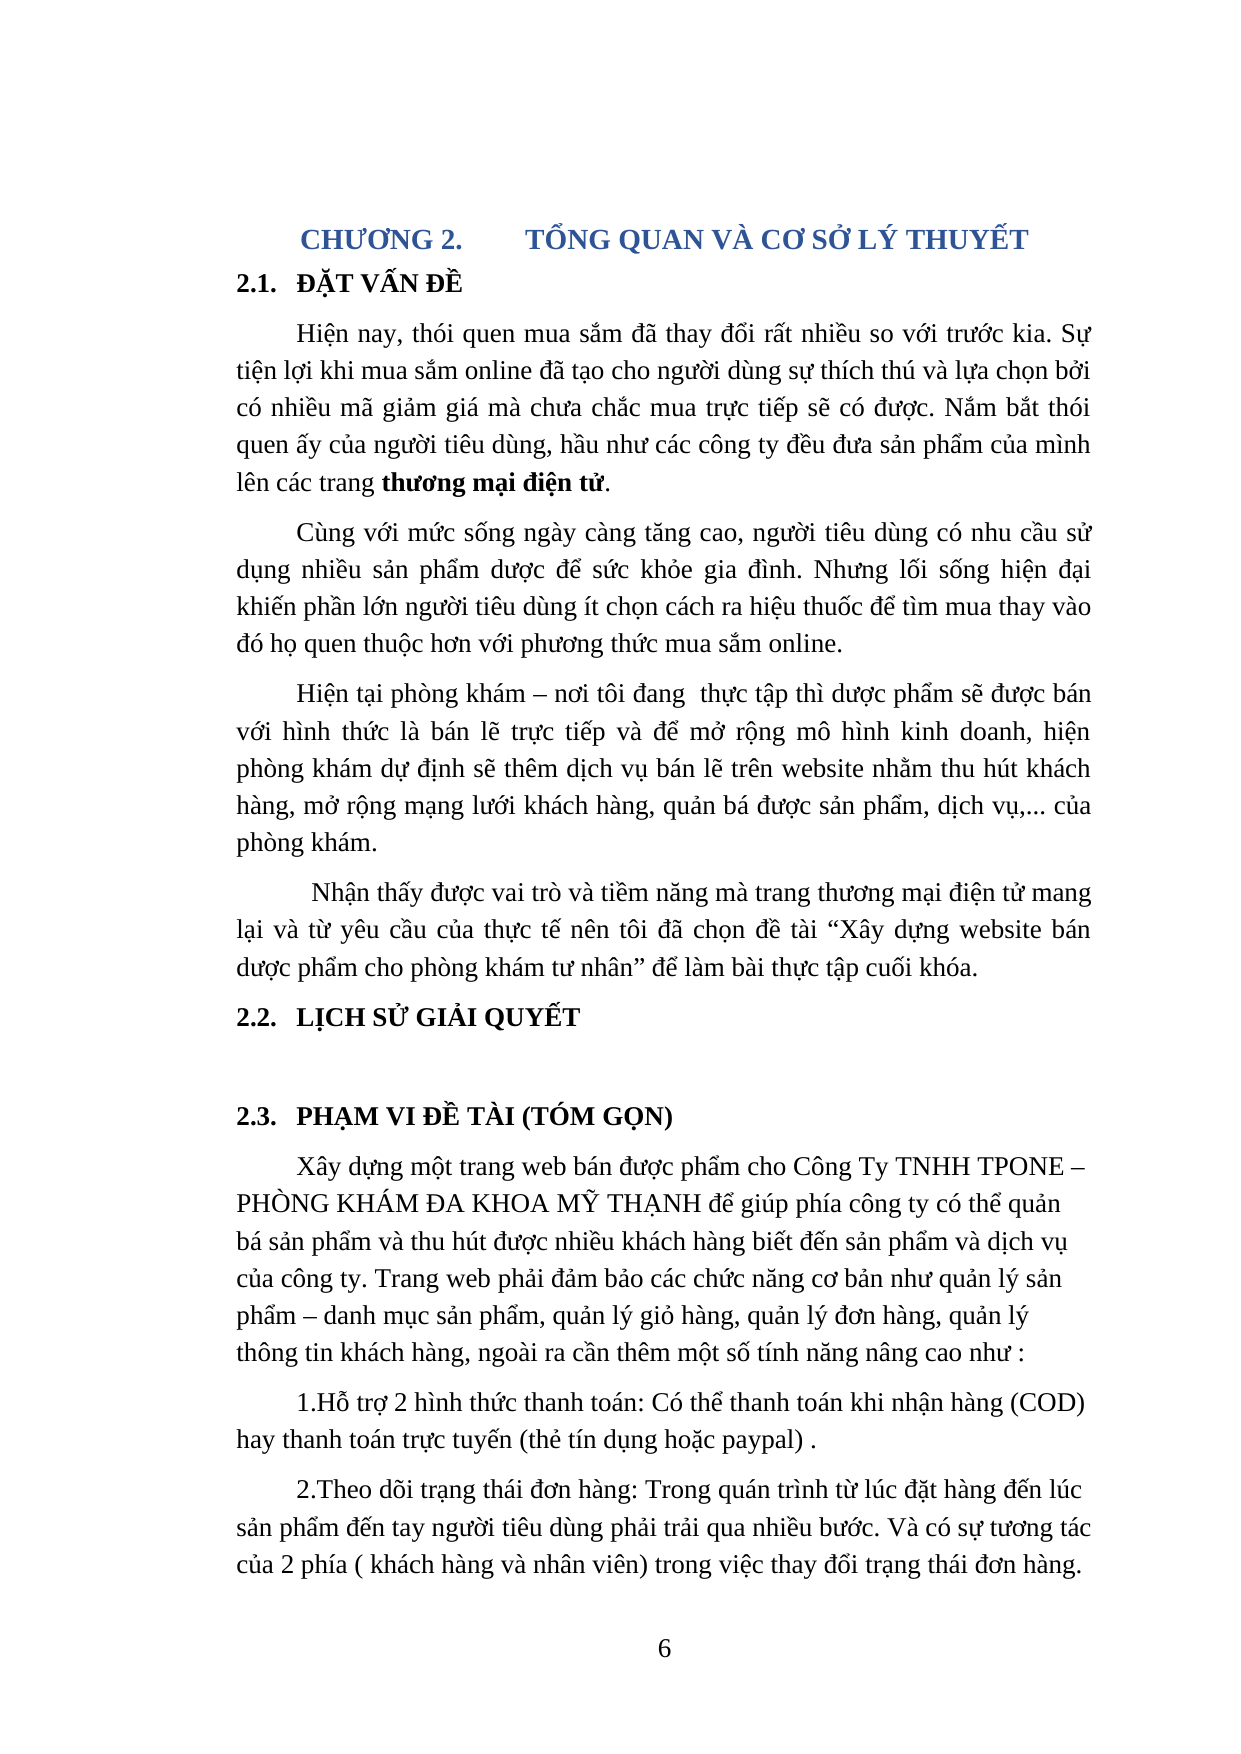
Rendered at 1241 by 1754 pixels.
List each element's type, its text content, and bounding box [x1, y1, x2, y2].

text 2.Theo dõi trạng thái đơn hàng: Trong quán trình từ lúc đặt hàng đến lúc sản phẩm đến tay người tiêu dùng phải trải qua nhiều bước. Và có sự tương tác của 2 phía ( khách hàng và nhân viên) trong việc thay đổi trạng thái đơn hàng. [236, 1473, 1092, 1579]
text Hiện tại phòng khám – nơi tôi đang thực tập thì dược phẩm sẽ được bán với hình thức là bán lẽ trực tiếp và để mở rộng mô hình kinh doanh, hiện phòng khám dự định sẽ thêm dịch vụ bán lẽ trên website nhằm thu hút khách hàng, mở rộng mạng lưới khách hàng, quản bá được sản phẩm, dịch vụ,... của phòng khám. [236, 820, 1092, 858]
text Nhận thấy được vai trò và tiềm năng mà trang thương mại điện tử mang lại và từ yêu cầu của thực tế nên tôi đã chọn đề tài “Xây dựng website bán dược phẩm cho phòng khám tư nhân” để làm bài thực tập cuối khóa. [236, 876, 1092, 982]
subtitle TỔNG QUAN VÀ CƠ SỞ LÝ THUYẾT [236, 222, 1092, 256]
text Cùng với mức sống ngày càng tăng cao, người tiêu dùng có nhu cầu sử dụng nhiều sản phẩm dược để sức khỏe gia đình. Nhưng lối sống hiện đại khiến phần lớn người tiêu dùng ít chọn cách ra hiệu thuốc để tìm mua thay vào đó họ quen thuộc hơn với phương thức mua sắm online. [236, 516, 1092, 553]
text Cùng với mức sống ngày càng tăng cao, người tiêu dùng có nhu cầu sử dụng nhiều sản phẩm dược để sức khỏe gia đình. Nhưng lối sống hiện đại khiến phần lớn người tiêu dùng ít chọn cách ra hiệu thuốc để tìm mua thay vào đó họ quen thuộc hơn với phương thức mua sắm online. [236, 621, 1092, 659]
text Hiện nay, thói quen mua sắm đã thay đổi rất nhiều so với trước kia. Sự tiện lợi khi mua sắm online đã tạo cho người dùng sự thích thú và lựa chọn bởi có nhiều mã giảm giá mà chưa chắc mua trực tiếp sẽ có được. Nắm bắt thói quen ấy của người tiêu dùng, hầu như các công ty đều đưa sản phẩm của mình lên các trang thương mại điện tử. [236, 317, 1092, 354]
text Xây dựng một trang web bán được phẩm cho Công Ty TNHH TPONE – PHÒNG KHÁM ĐA KHOA MỸ THẠNH để giúp phía công ty có thể quản bá sản phẩm và thu hút được nhiều khách hàng biết đến sản phẩm và dịch vụ của công ty. Trang web phải đảm bảo các chức năng cơ bản như quản lý sản phẩm – danh mục sản phẩm, quản lý giỏ hàng, quản lý đơn hàng, quản lý thông tin khách hàng, ngoài ra cần thêm một số tính năng nâng cao như : [236, 1150, 1092, 1368]
subtitle LỊCH SỬ GIẢI QUYẾT [236, 1001, 1092, 1032]
text 1.Hỗ trợ 2 hình thức thanh toán: Có thể thanh toán khi nhận hàng (COD) hay thanh toán trực tuyến (thẻ tín dụng hoặc paypal) . [236, 1386, 1092, 1455]
subtitle PHẠM VI ĐỀ TÀI (TÓM GỌN) [236, 1100, 1092, 1131]
subtitle ĐẶT VẤN ĐỀ [236, 267, 1092, 298]
text Hiện nay, thói quen mua sắm đã thay đổi rất nhiều so với trước kia. Sự tiện lợi khi mua sắm online đã tạo cho người dùng sự thích thú và lựa chọn bởi có nhiều mã giảm giá mà chưa chắc mua trực tiếp sẽ có được. Nắm bắt thói quen ấy của người tiêu dùng, hầu như các công ty đều đưa sản phẩm của mình lên các trang thương mại điện tử. [236, 460, 1092, 497]
text Hiện tại phòng khám – nơi tôi đang thực tập thì dược phẩm sẽ được bán với hình thức là bán lẽ trực tiếp và để mở rộng mô hình kinh doanh, hiện phòng khám dự định sẽ thêm dịch vụ bán lẽ trên website nhằm thu hút khách hàng, mở rộng mạng lưới khách hàng, quản bá được sản phẩm, dịch vụ,... của phòng khám. [236, 677, 1092, 715]
